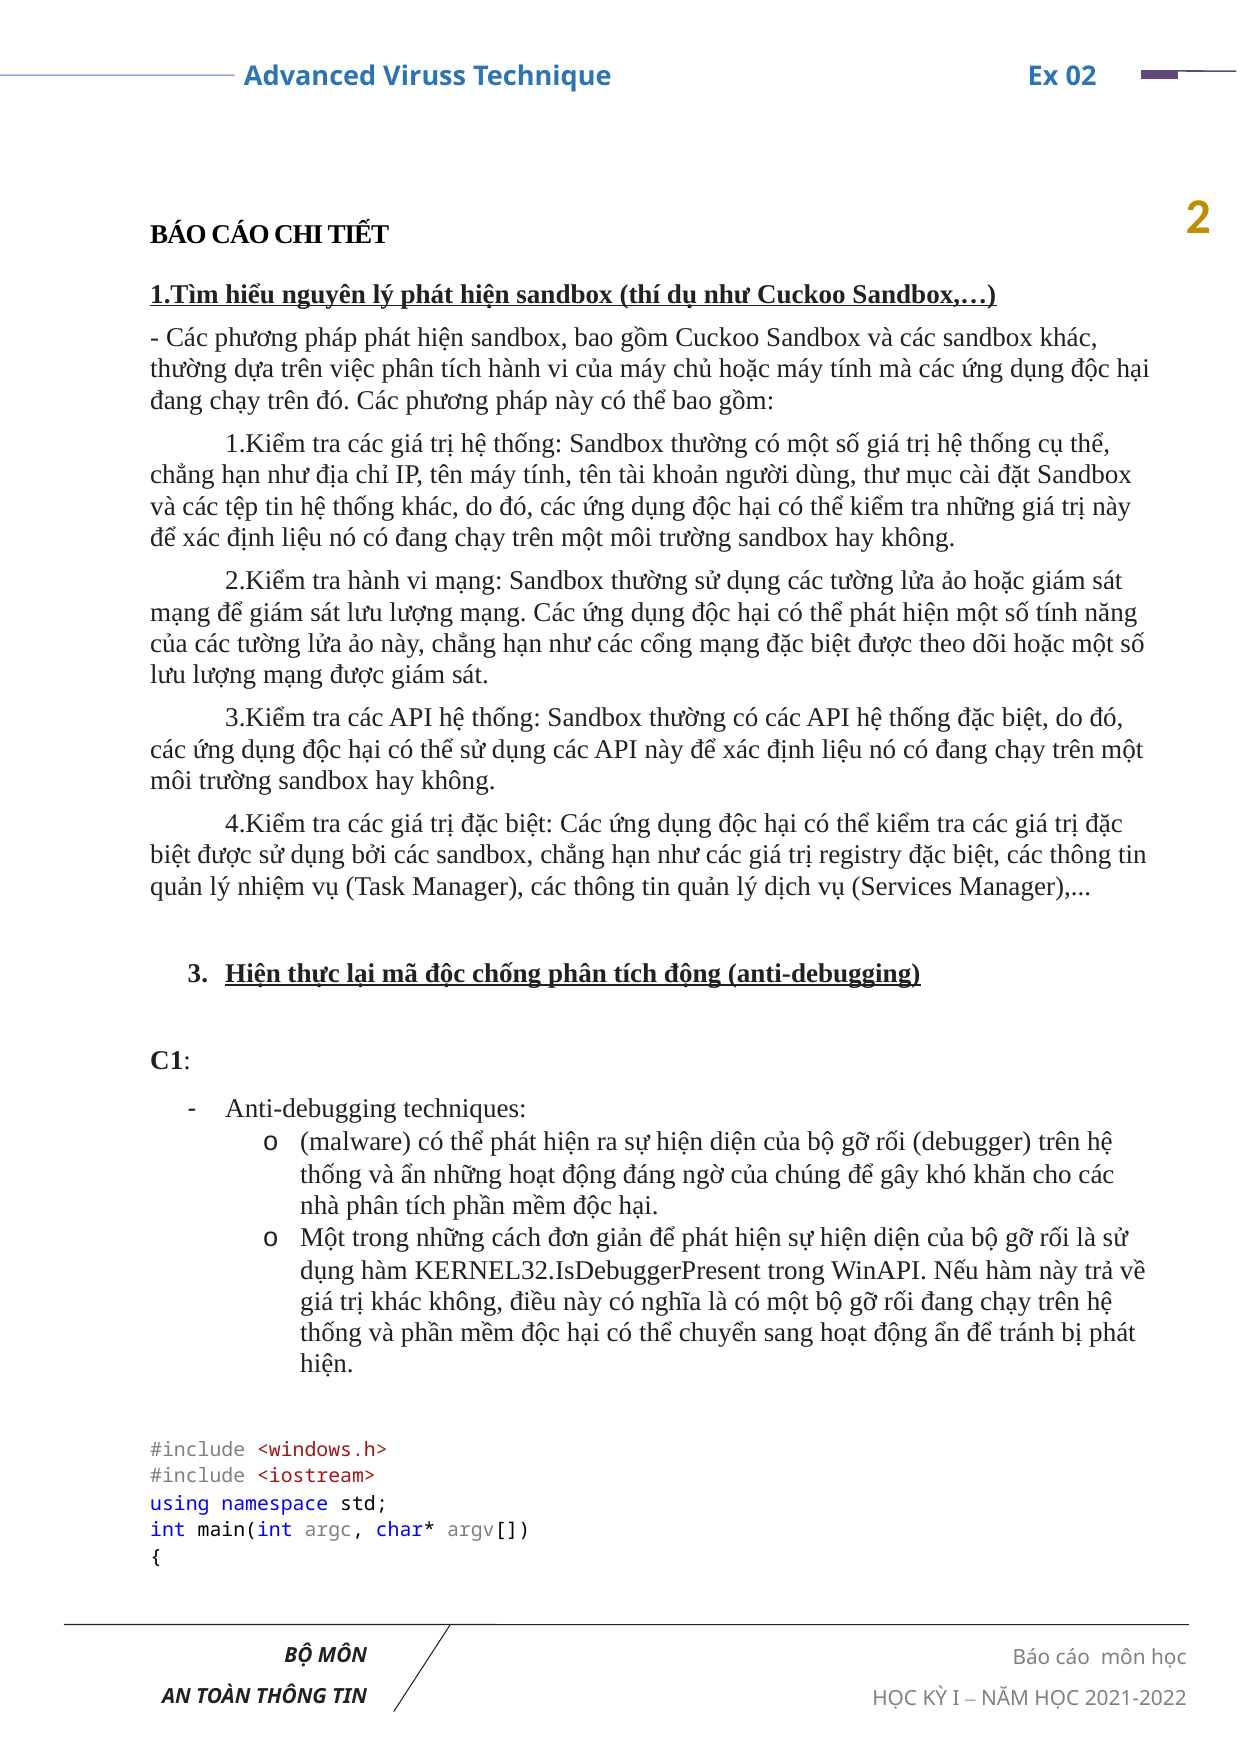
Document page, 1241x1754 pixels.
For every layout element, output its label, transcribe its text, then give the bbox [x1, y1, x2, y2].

text 1.Tìm hiểu nguyên lý phát hiện sandbox (thí dụ như Cuckoo Sandbox,…) [150, 278, 1153, 309]
text using namespace std; [150, 1489, 1153, 1516]
text 1.Kiểm tra các giá trị hệ thống: Sandbox thường có một số giá trị hệ thống cụ thể, chẳng hạn như địa chỉ IP, tên máy tính, tên tài khoản người dùng, thư mục cài đặt Sandbox và các tệp tin hệ thống khác, do đó, các ứng dụng độc hại có thể kiểm tra những giá trị này để xác định liệu nó có đang chạy trên một môi trường sandbox hay không. [150, 427, 1153, 552]
list Anti-debugging techniques: [187, 1088, 1153, 1125]
list (malware) có thể phát hiện ra sự hiện diện của bộ gỡ rối (debugger) trên hệ thống và ẩn những hoạt động đáng ngờ của chúng để gây khó khăn cho các nhà phân tích phần mềm độc hại. [262, 1125, 1153, 1221]
text C1: [150, 1044, 1153, 1076]
list Hiện thực lại mã độc chống phân tích động (anti-debugging) [187, 957, 1153, 988]
text 2.Kiểm tra hành vi mạng: Sandbox thường sử dụng các tường lửa ảo hoặc giám sát mạng để giám sát lưu lượng mạng. Các ứng dụng độc hại có thể phát hiện một số tính năng của các tường lửa ảo này, chẳng hạn như các cổng mạng đặc biệt được theo dõi hoặc một số lưu lượng mạng được giám sát. [150, 564, 1153, 689]
title BÁO CÁO CHI TIẾT [150, 219, 1153, 250]
text int main(int argc, char* argv[]) [150, 1516, 1153, 1543]
text 3.Kiểm tra các API hệ thống: Sandbox thường có các API hệ thống đặc biệt, do đó, các ứng dụng độc hại có thể sử dụng các API này để xác định liệu nó có đang chạy trên một môi trường sandbox hay không. [150, 702, 1153, 795]
text - Các phương pháp phát hiện sandbox, bao gồm Cuckoo Sandbox và các sandbox khác, thường dựa trên việc phân tích hành vi của máy chủ hoặc máy tính mà các ứng dụng độc hại đang chạy trên đó. Các phương pháp này có thể bao gồm: [150, 321, 1153, 415]
text { [150, 1543, 1153, 1570]
text #include <iostream> [150, 1462, 1153, 1489]
text #include <windows.h> [150, 1435, 1153, 1462]
list Một trong những cách đơn giản để phát hiện sự hiện diện của bộ gỡ rối là sử dụng hàm KERNEL32.IsDebuggerPresent trong WinAPI. Nếu hàm này trả về giá trị khác không, điều này có nghĩa là có một bộ gỡ rối đang chạy trên hệ thống và phần mềm độc hại có thể chuyển sang hoạt động ẩn để tránh bị phát hiện. [262, 1221, 1153, 1379]
text 4.Kiểm tra các giá trị đặc biệt: Các ứng dụng độc hại có thể kiểm tra các giá trị đặc biệt được sử dụng bởi các sandbox, chẳng hạn như các giá trị registry đặc biệt, các thông tin quản lý nhiệm vụ (Task Manager), các thông tin quản lý dịch vụ (Services Manager),... [150, 807, 1153, 901]
